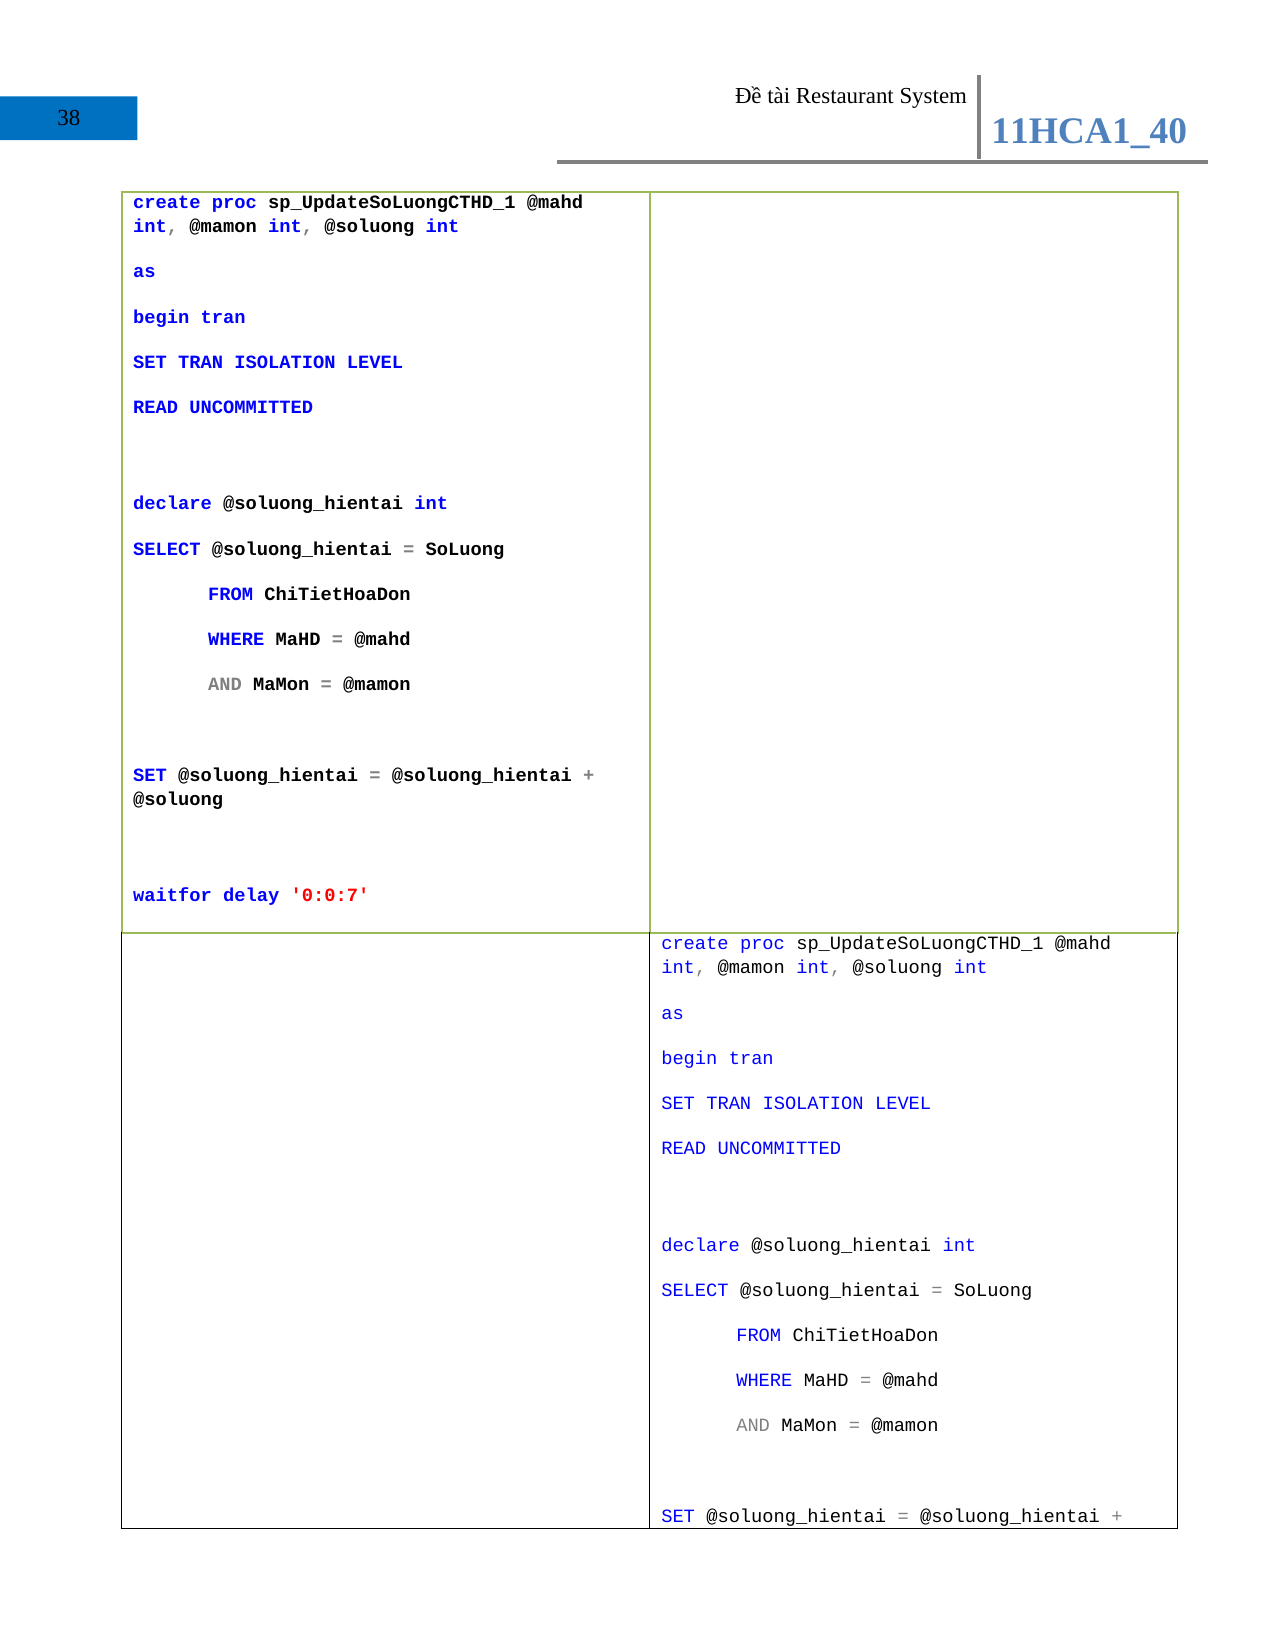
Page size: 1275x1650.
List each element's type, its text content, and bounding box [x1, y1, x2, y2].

table_cell [122, 934, 649, 1528]
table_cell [650, 932, 1177, 1528]
table_cell [651, 193, 1177, 932]
